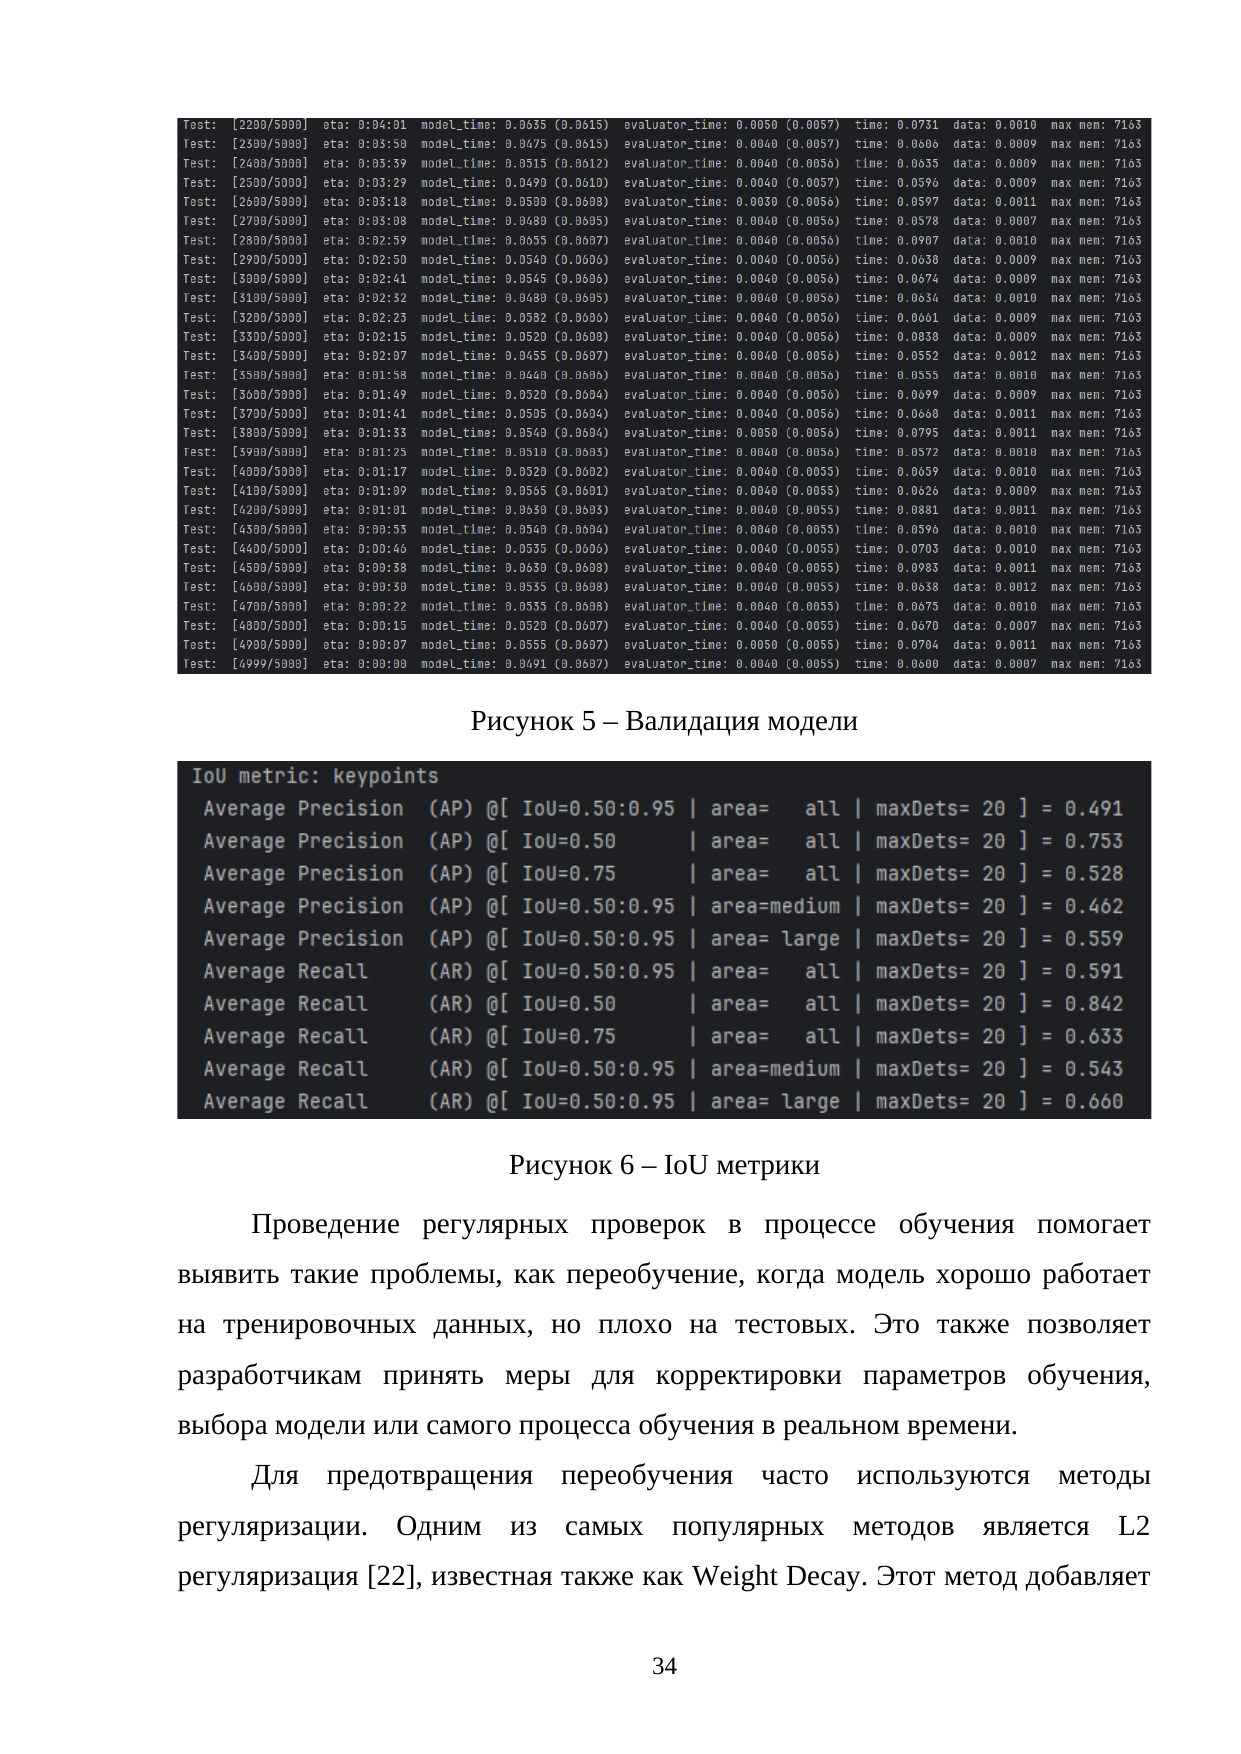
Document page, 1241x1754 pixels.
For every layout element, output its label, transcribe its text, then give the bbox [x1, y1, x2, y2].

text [177, 1457, 1152, 1592]
text Рисунок 6 – IoU метрики [177, 1147, 1152, 1181]
picture [177, 118, 1152, 674]
text Проведение регулярных проверок в процессе обучения помогает выявить такие проблемы, как переобучение, когда модель хорошо работает на тренировочных данных, но плохо на тестовых. Это также позволяет разработчикам принять меры для корректировки параметров обучения, выбора модели или самого процесса обучения в реальном времени. [177, 1206, 1152, 1441]
picture [177, 761, 1152, 1119]
text Рисунок 5 – Валидация модели [177, 703, 1152, 736]
